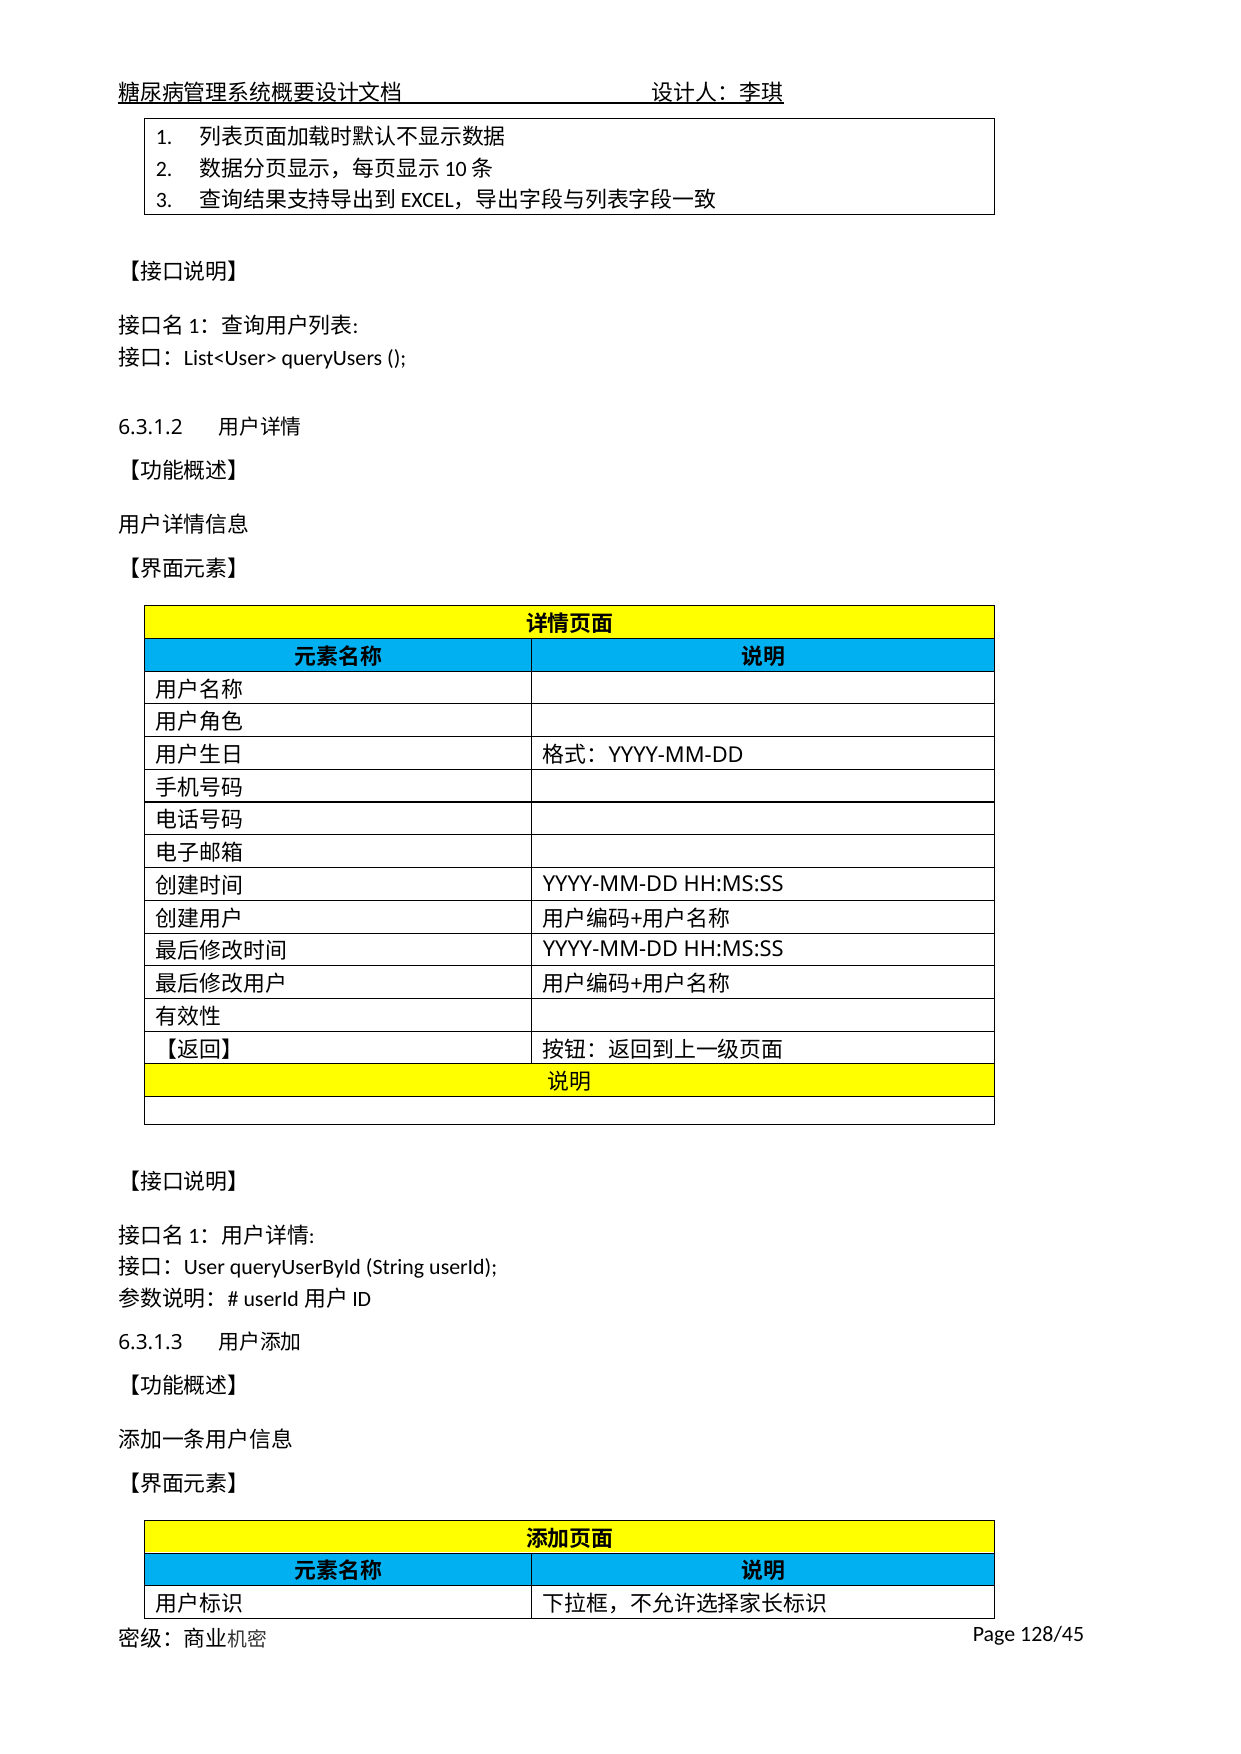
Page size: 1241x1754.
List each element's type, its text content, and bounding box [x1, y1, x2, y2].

text 接口：User queryUserById (String userId); [118, 1249, 1122, 1281]
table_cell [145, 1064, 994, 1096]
text 接口：List<User> queryUsers (); [118, 340, 1122, 371]
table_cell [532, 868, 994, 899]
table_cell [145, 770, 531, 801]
text 参数说明：# userId 用户ID [118, 1281, 1122, 1313]
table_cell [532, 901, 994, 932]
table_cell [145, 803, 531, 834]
text 添加一条用户信息 [118, 1422, 1122, 1453]
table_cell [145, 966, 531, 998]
subtitle 【功能概述】 [118, 1368, 1122, 1400]
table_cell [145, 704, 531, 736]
text 接口名1：用户详情: [118, 1218, 1122, 1249]
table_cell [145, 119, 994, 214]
subtitle 用户详情 [118, 411, 1122, 441]
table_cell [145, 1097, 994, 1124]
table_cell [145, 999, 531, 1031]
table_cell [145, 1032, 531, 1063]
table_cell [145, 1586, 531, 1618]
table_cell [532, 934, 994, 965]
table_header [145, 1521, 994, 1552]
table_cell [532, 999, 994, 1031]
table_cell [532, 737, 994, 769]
subtitle 【界面元素】 [118, 1466, 1122, 1498]
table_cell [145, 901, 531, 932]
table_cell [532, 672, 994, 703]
subtitle 【接口说明】 [118, 1164, 1122, 1196]
text 接口名1：查询用户列表: [118, 308, 1122, 340]
text 用户详情信息 [118, 507, 1122, 539]
subtitle 【界面元素】 [118, 551, 1122, 583]
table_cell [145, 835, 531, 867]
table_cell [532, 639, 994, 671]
subtitle 用户添加 [118, 1325, 1122, 1356]
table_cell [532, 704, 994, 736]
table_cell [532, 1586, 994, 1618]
subtitle 【功能概述】 [118, 453, 1122, 485]
subtitle 【接口说明】 [118, 254, 1122, 286]
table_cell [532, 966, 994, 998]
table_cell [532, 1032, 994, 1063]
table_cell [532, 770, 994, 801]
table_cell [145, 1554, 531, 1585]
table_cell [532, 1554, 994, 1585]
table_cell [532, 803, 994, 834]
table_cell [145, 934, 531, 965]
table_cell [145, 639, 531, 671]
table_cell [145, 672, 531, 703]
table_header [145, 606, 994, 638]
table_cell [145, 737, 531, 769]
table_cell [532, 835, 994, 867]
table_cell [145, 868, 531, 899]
